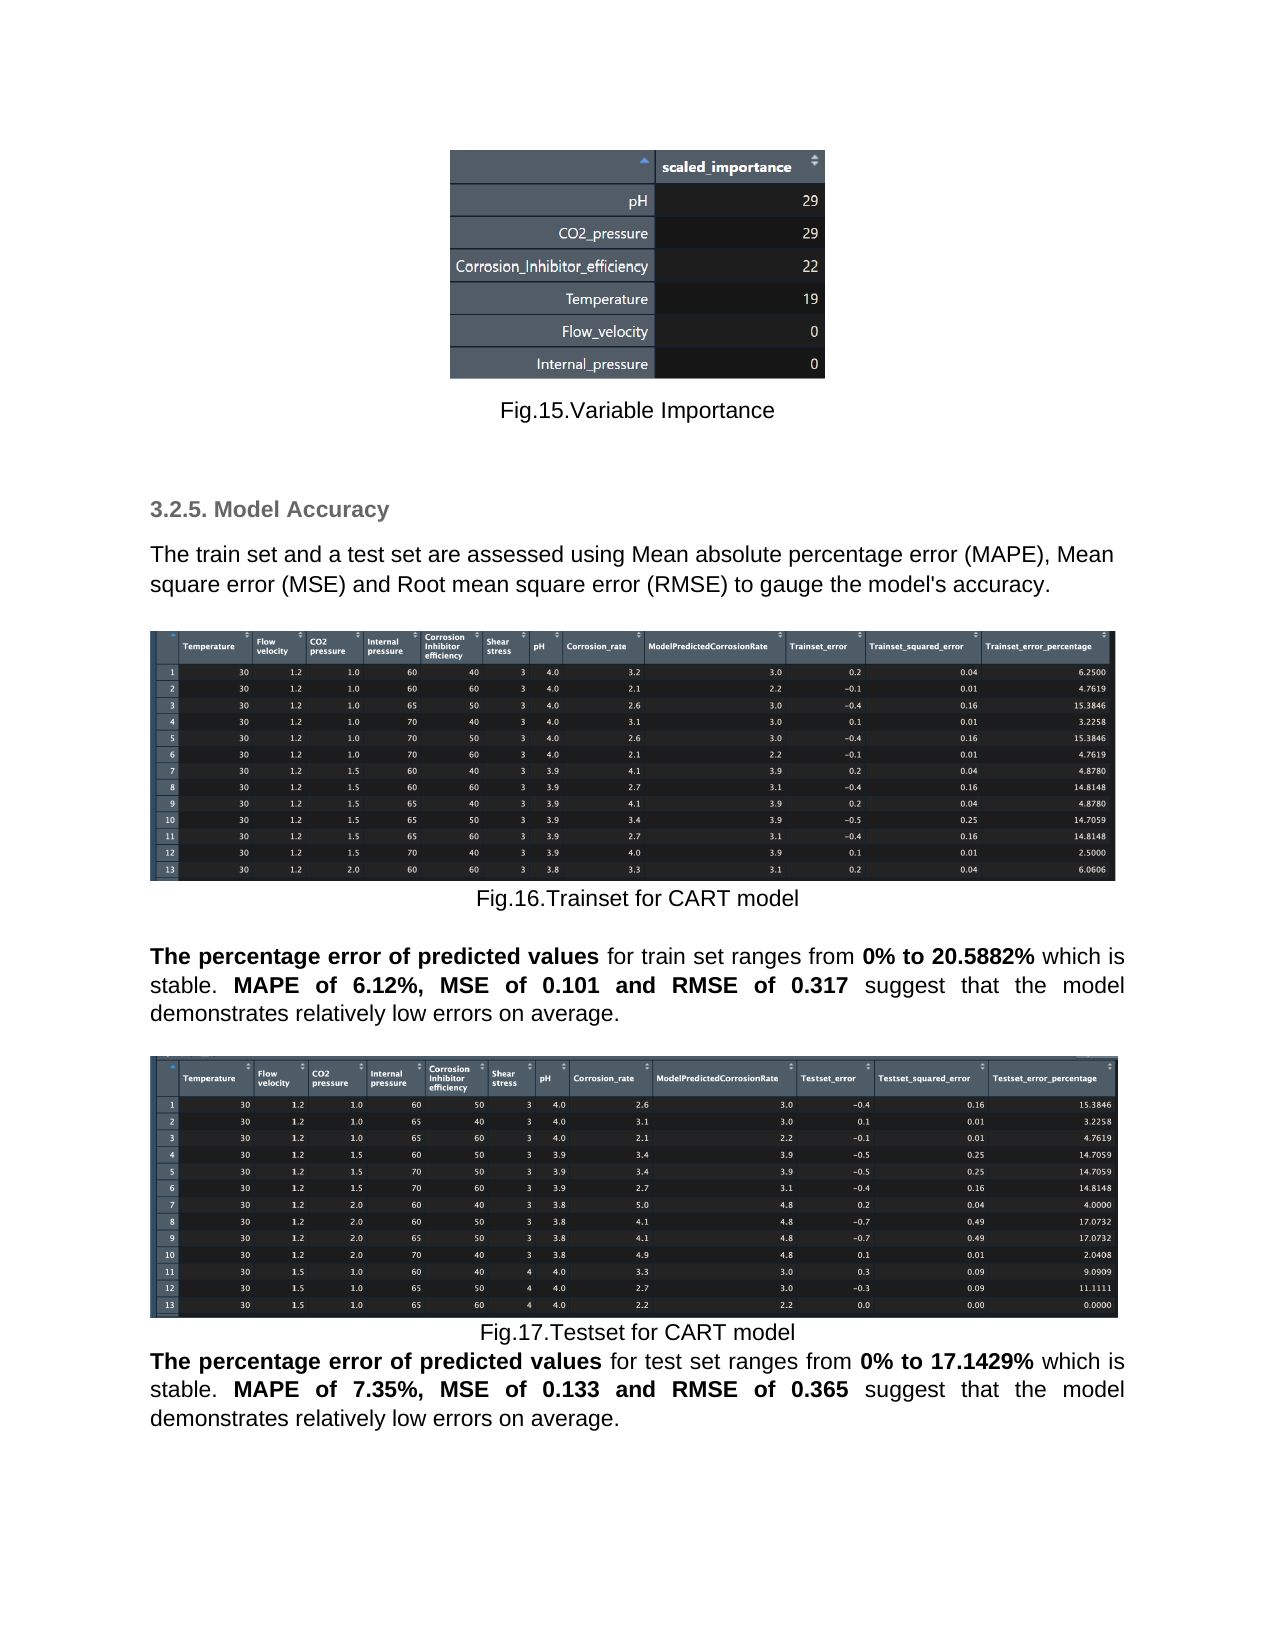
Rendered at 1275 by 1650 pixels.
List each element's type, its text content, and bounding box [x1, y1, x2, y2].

picture [450, 150, 825, 379]
text Fig.16.Trainset for CART model [150, 884, 1125, 911]
text The percentage error of predicted values for train set ranges from 0% to 20.5882% which is stable. MAPE of 6.12%, MSE of 0.101 and RMSE of 0.317 suggest that the model demonstrates relatively low errors on average. [150, 943, 1125, 1026]
text The percentage error of predicted values for test set ranges from 0% to 17.1429% which is stable. MAPE of 7.35%, MSE of 0.133 and RMSE of 0.365 suggest that the model demonstrates relatively low errors on average. [150, 1348, 1125, 1431]
subtitle 3.2.5. Model Accuracy [150, 496, 1125, 522]
text Fig.15.Variable Importance [150, 397, 1125, 423]
picture [150, 631, 1116, 881]
text Fig.17.Testset for CART model [150, 1319, 1125, 1346]
text The train set and a test set are assessed using Mean absolute percentage error (MAPE), Mean square error (MSE) and Root mean square error (RMSE) to gauge the model's accuracy. [150, 541, 1125, 597]
picture [150, 1056, 1118, 1318]
